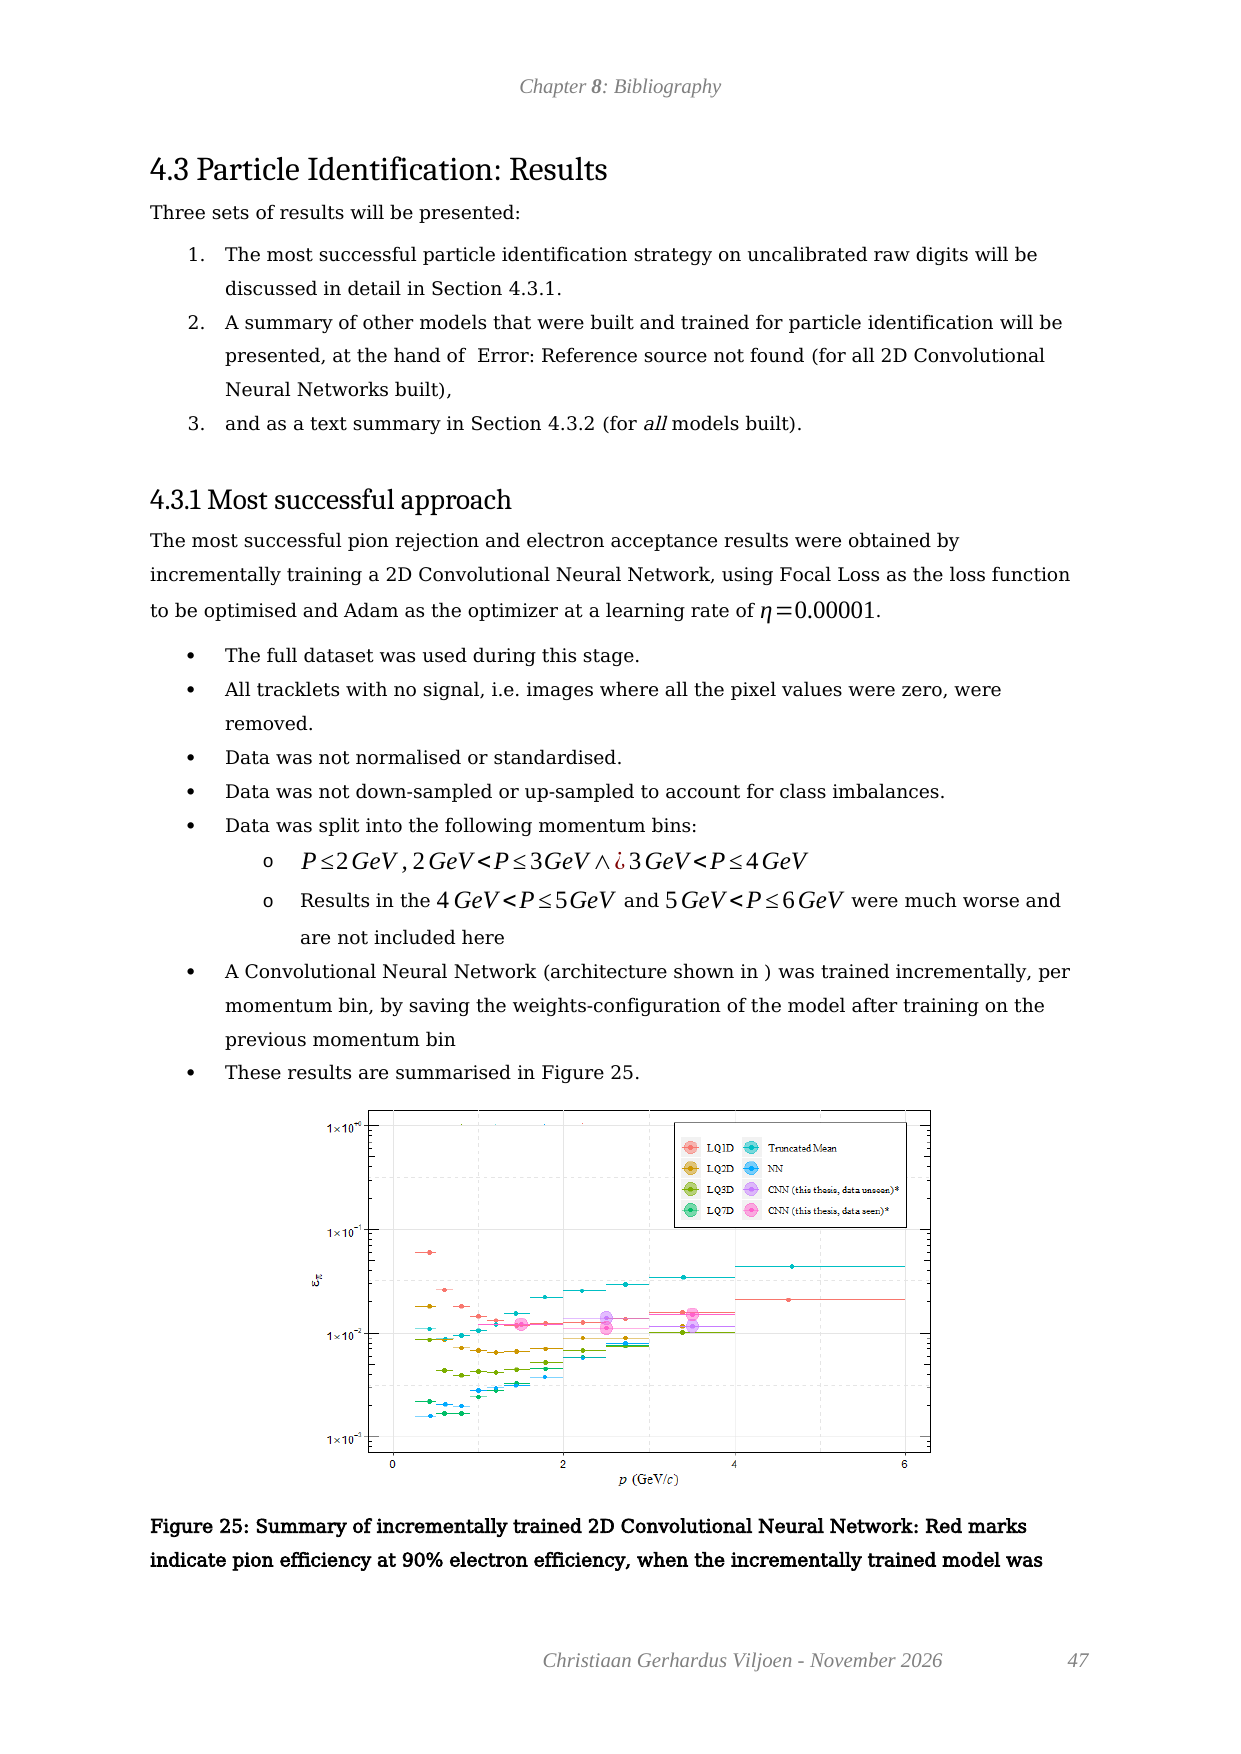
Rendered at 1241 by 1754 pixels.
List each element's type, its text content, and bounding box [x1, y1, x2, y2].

list Results in the and were much worse and are not included here [262, 887, 1090, 948]
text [150, 1514, 1090, 1570]
list The full dataset was used during this stage. [187, 644, 1090, 666]
subtitle Most successful approach [150, 483, 1090, 516]
list and as a text summary in Section 4.3.2 (for all models built). [187, 412, 1090, 434]
text Three sets of results will be presented: [150, 201, 1090, 223]
text The most successful pion rejection and electron acceptance results were obtained by incrementally training a 2D Convolutional Neural Network, using Focal Loss as the loss function to be optimised and Adam as the optimizer at a learning rate of . [150, 529, 1090, 624]
list Data was not down-sampled or up-sampled to account for class imbalances. [187, 779, 1090, 802]
list These results are summarised in Figure 25. [187, 1061, 1090, 1084]
picture [303, 1103, 937, 1495]
list The most successful particle identification strategy on uncalibrated raw digits will be discussed in detail in Section 4.3.1. [187, 243, 1090, 299]
list Data was not normalised or standardised. [187, 745, 1090, 768]
list A Convolutional Neural Network (architecture shown in ) was trained incrementally, per momentum bin, by saving the weights-configuration of the model after training on the previous momentum bin [187, 960, 1090, 1050]
list Data was split into the following momentum bins: [187, 813, 1090, 836]
subtitle Particle Identification: Results [150, 150, 1090, 188]
list All tracklets with no signal, i.e. images where all the pixel values were zero, were removed. [187, 678, 1090, 734]
